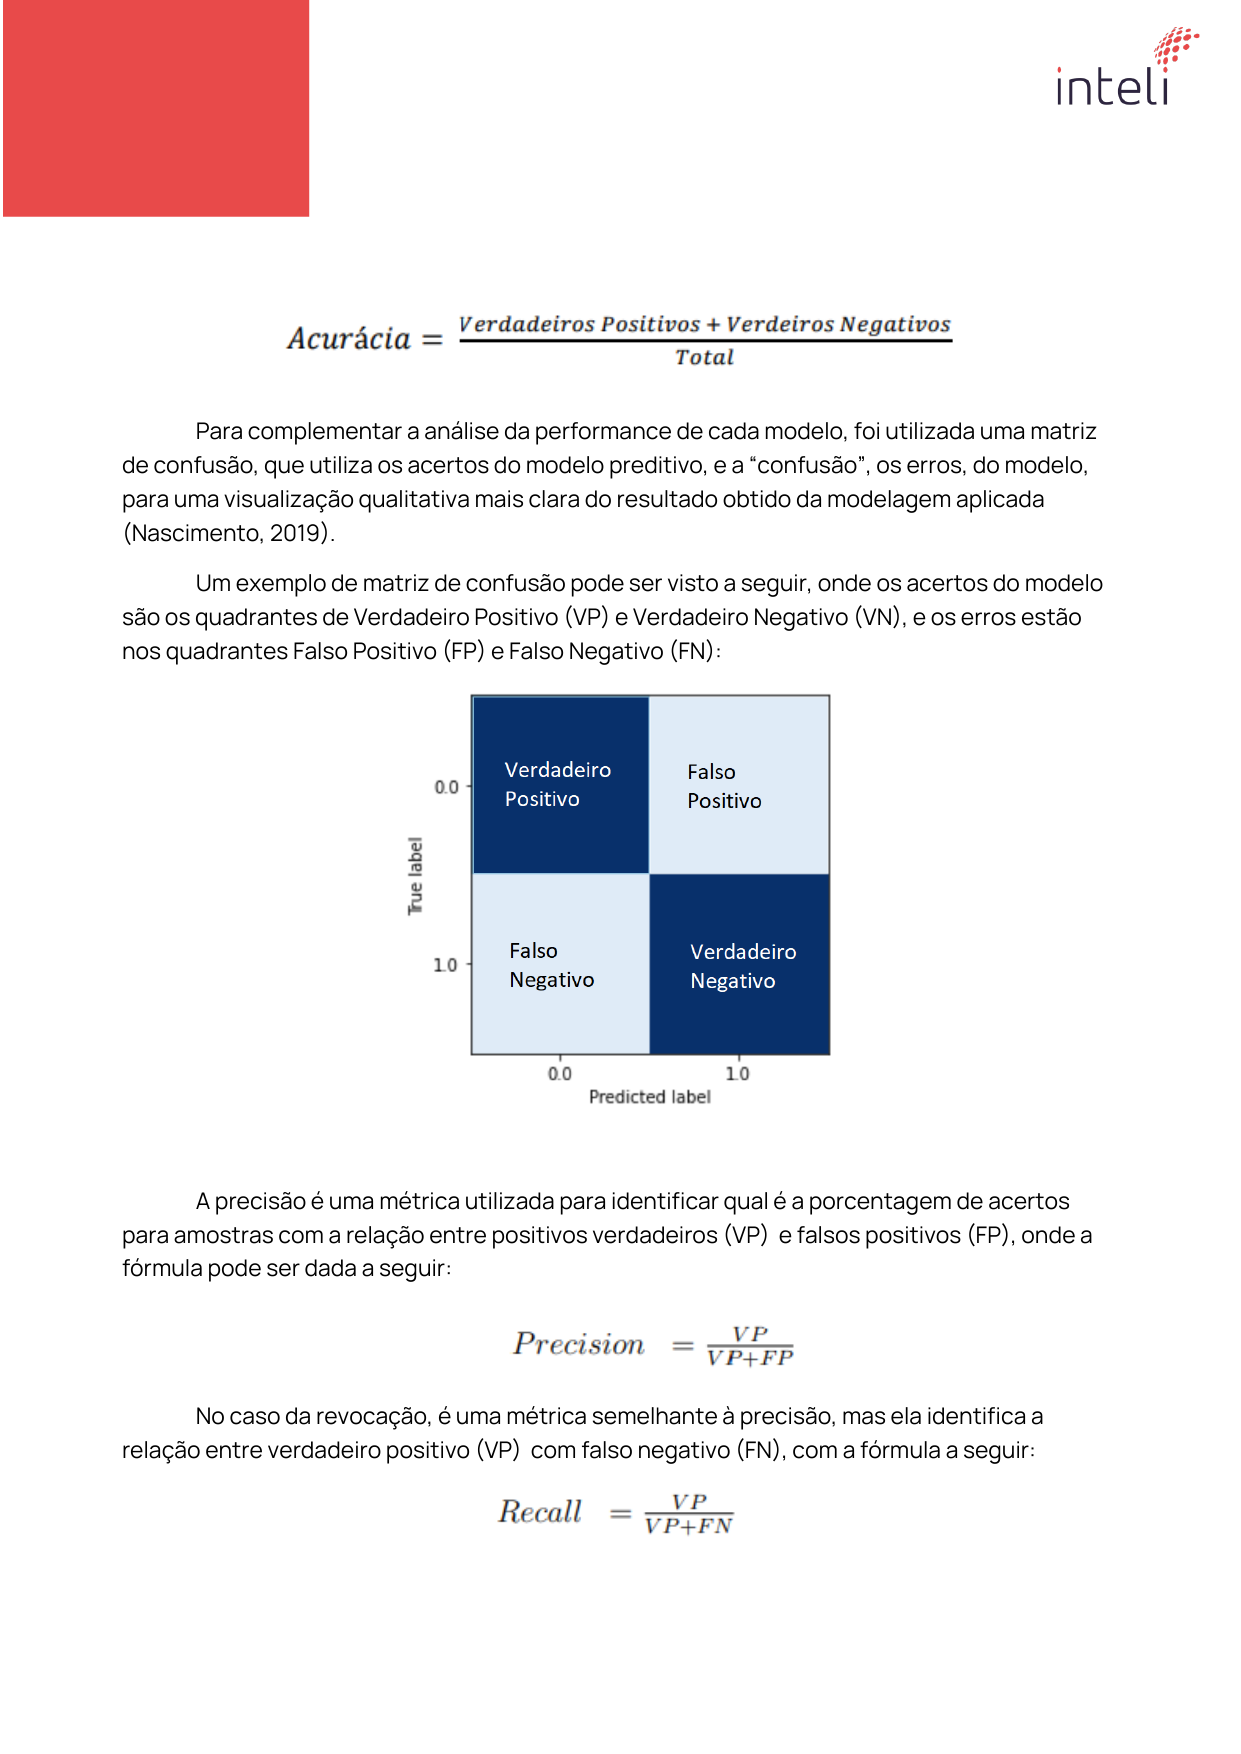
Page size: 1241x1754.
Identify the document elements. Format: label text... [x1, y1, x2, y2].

picture [1057, 27, 1200, 105]
picture [496, 1302, 811, 1381]
text Um exemplo de matriz de confusão pode ser visto a seguir, onde os acertos do modelo são os quadrantes de Verdadeiro Positivo (VP) e Verdadeiro Negativo (VN), e os erros estão nos quadrantes Falso Positivo (FP) e Falso Negativo (FN): [122, 567, 1122, 666]
text A precisão é uma métrica utilizada para identificar qual é a porcentagem de acertos para amostras com a relação entre positivos verdadeiros (VP) e falsos positivos (FP), onde a fórmula pode ser dada a seguir: [122, 1185, 1122, 1284]
picture [266, 275, 978, 396]
picture [3, 0, 310, 217]
text Para complementar a análise da performance de cada modelo, foi utilizada uma matriz de confusão, que utiliza os acertos do modelo preditivo, e a “confusão”, os erros, do modelo, para uma visualização qualitativa mais clara do resultado obtido da modelagem aplicada (Nascimento, 2019). [122, 415, 1122, 548]
picture [399, 685, 845, 1115]
picture [490, 1484, 752, 1546]
text No caso da revocação, é uma métrica semelhante à precisão, mas ela identifica a relação entre verdadeiro positivo (VP) com falso negativo (FN), com a fórmula a seguir: [122, 1400, 1122, 1465]
